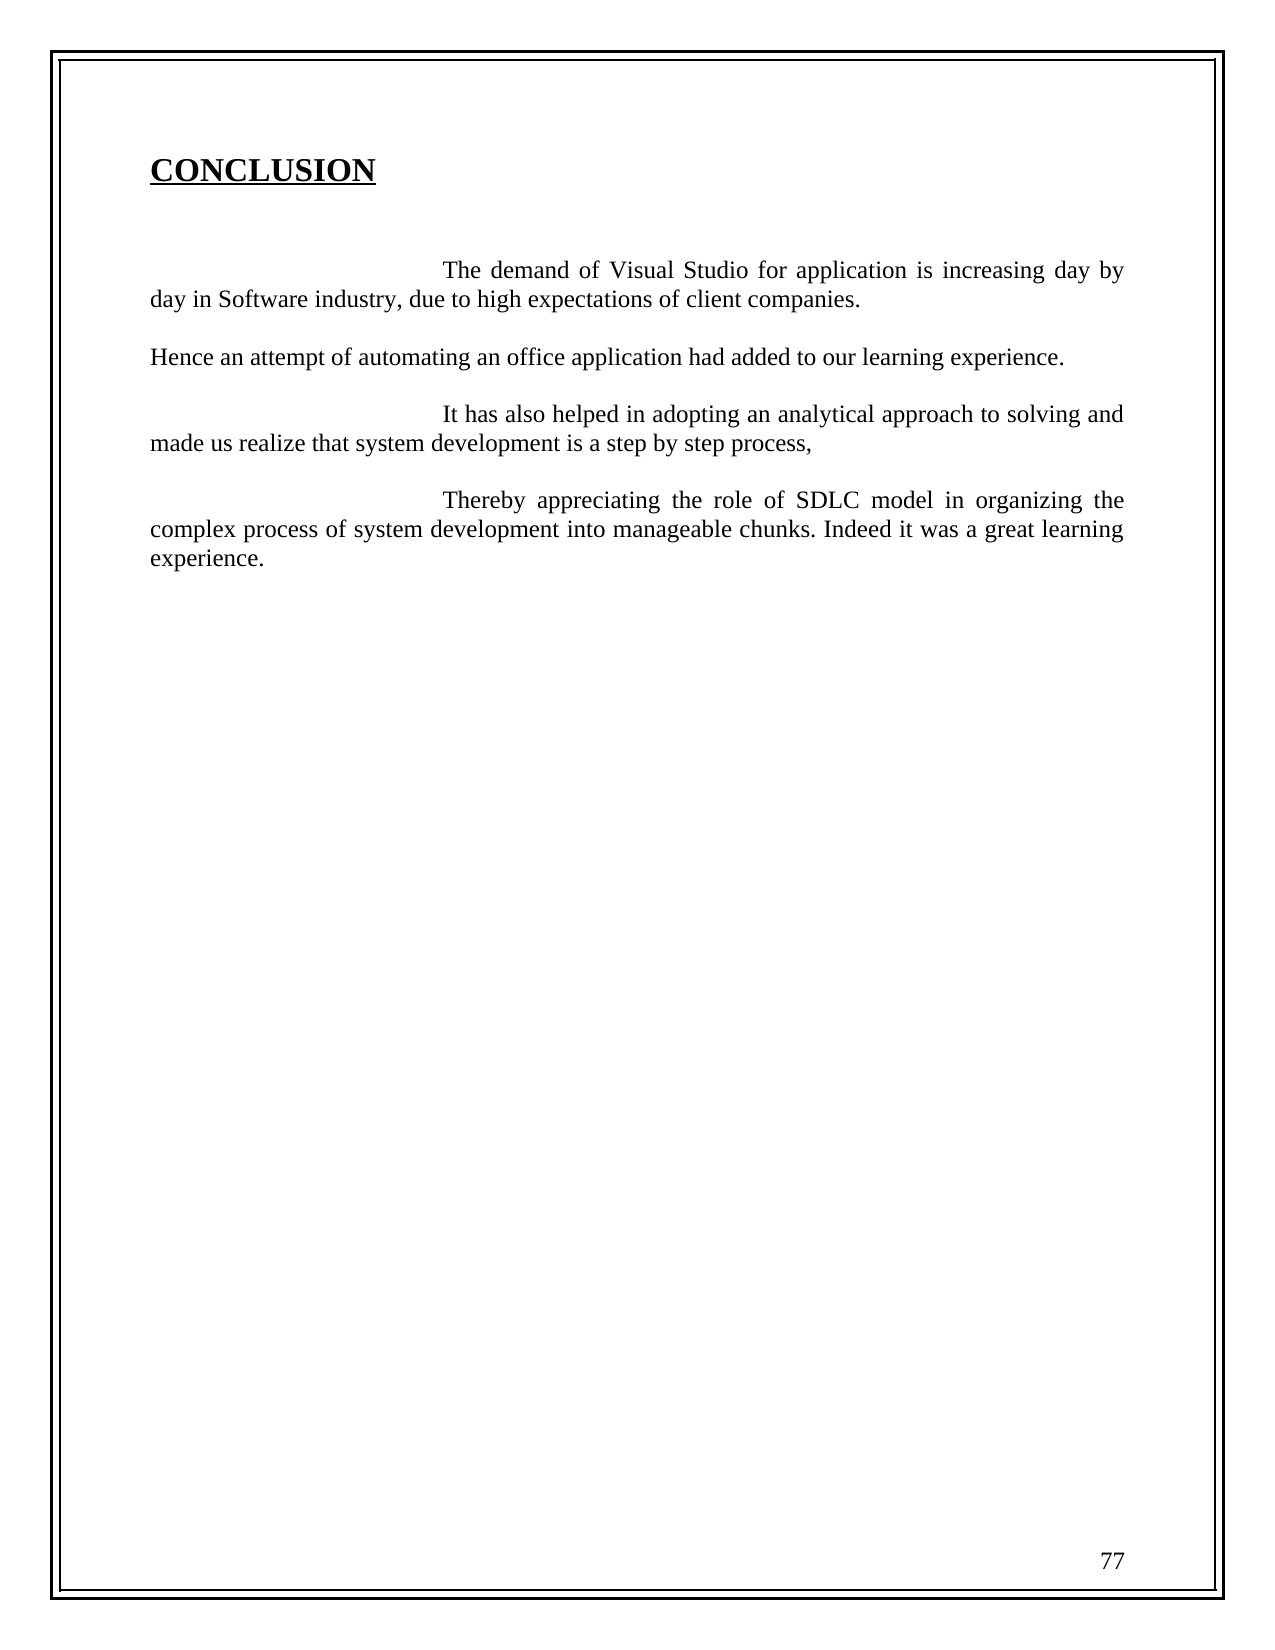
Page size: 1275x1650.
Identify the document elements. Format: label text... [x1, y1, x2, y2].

text It has also helped in adopting an analytical approach to solving and made us realize that system development is a step by step process, [150, 399, 1125, 457]
text Hence an attempt of automating an office application had added to our learning experience. [150, 342, 1125, 370]
text CONCLUSION [150, 150, 1125, 188]
text The demand of Visual Studio for application is increasing day by day in Software industry, due to high expectations of client companies. [150, 255, 1125, 313]
text Thereby appreciating the role of SDLC model in organizing the complex process of system development into manageable chunks. Indeed it was a great learning experience. [150, 485, 1125, 572]
